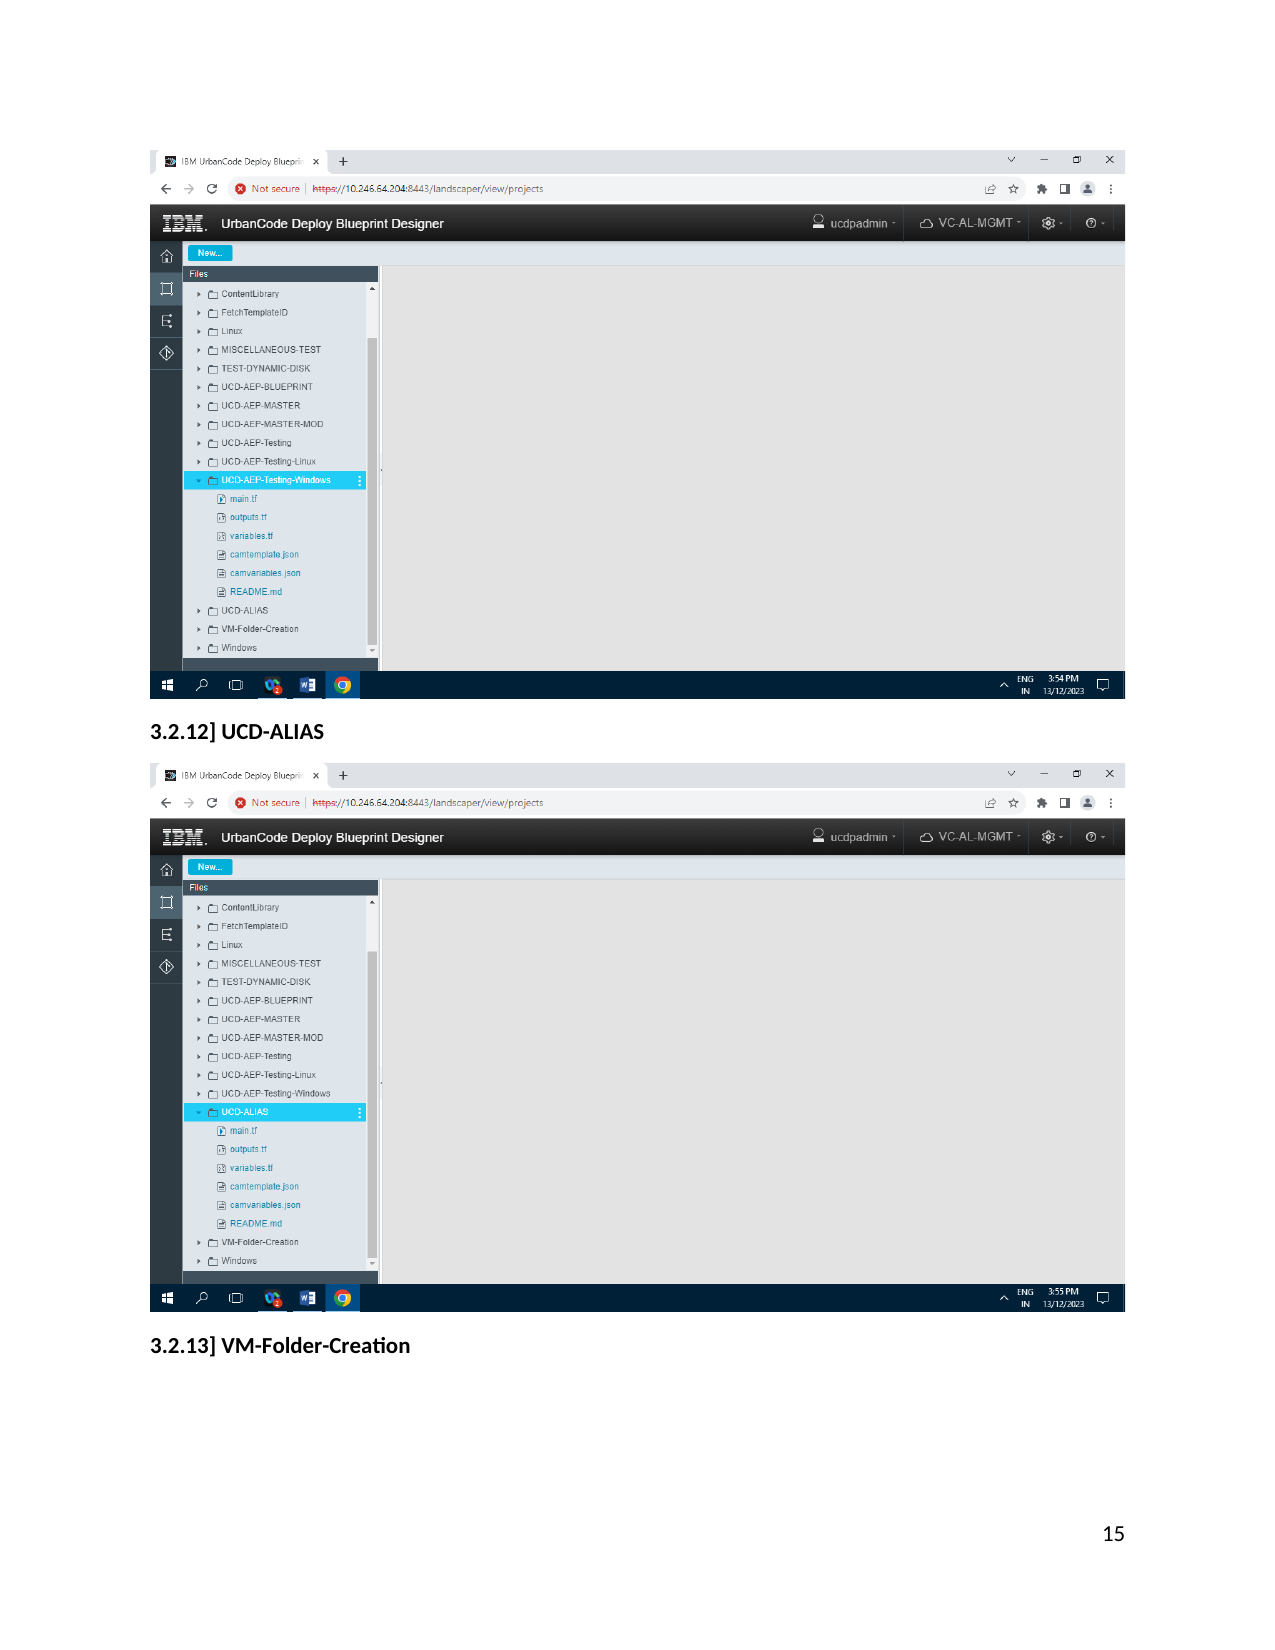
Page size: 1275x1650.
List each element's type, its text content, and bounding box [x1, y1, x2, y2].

picture [150, 763, 1125, 1312]
text 3.2.12] UCD-ALIAS [150, 717, 1125, 745]
picture [150, 150, 1125, 699]
text 3.2.13] VM-Folder-Creation [150, 1331, 1125, 1359]
